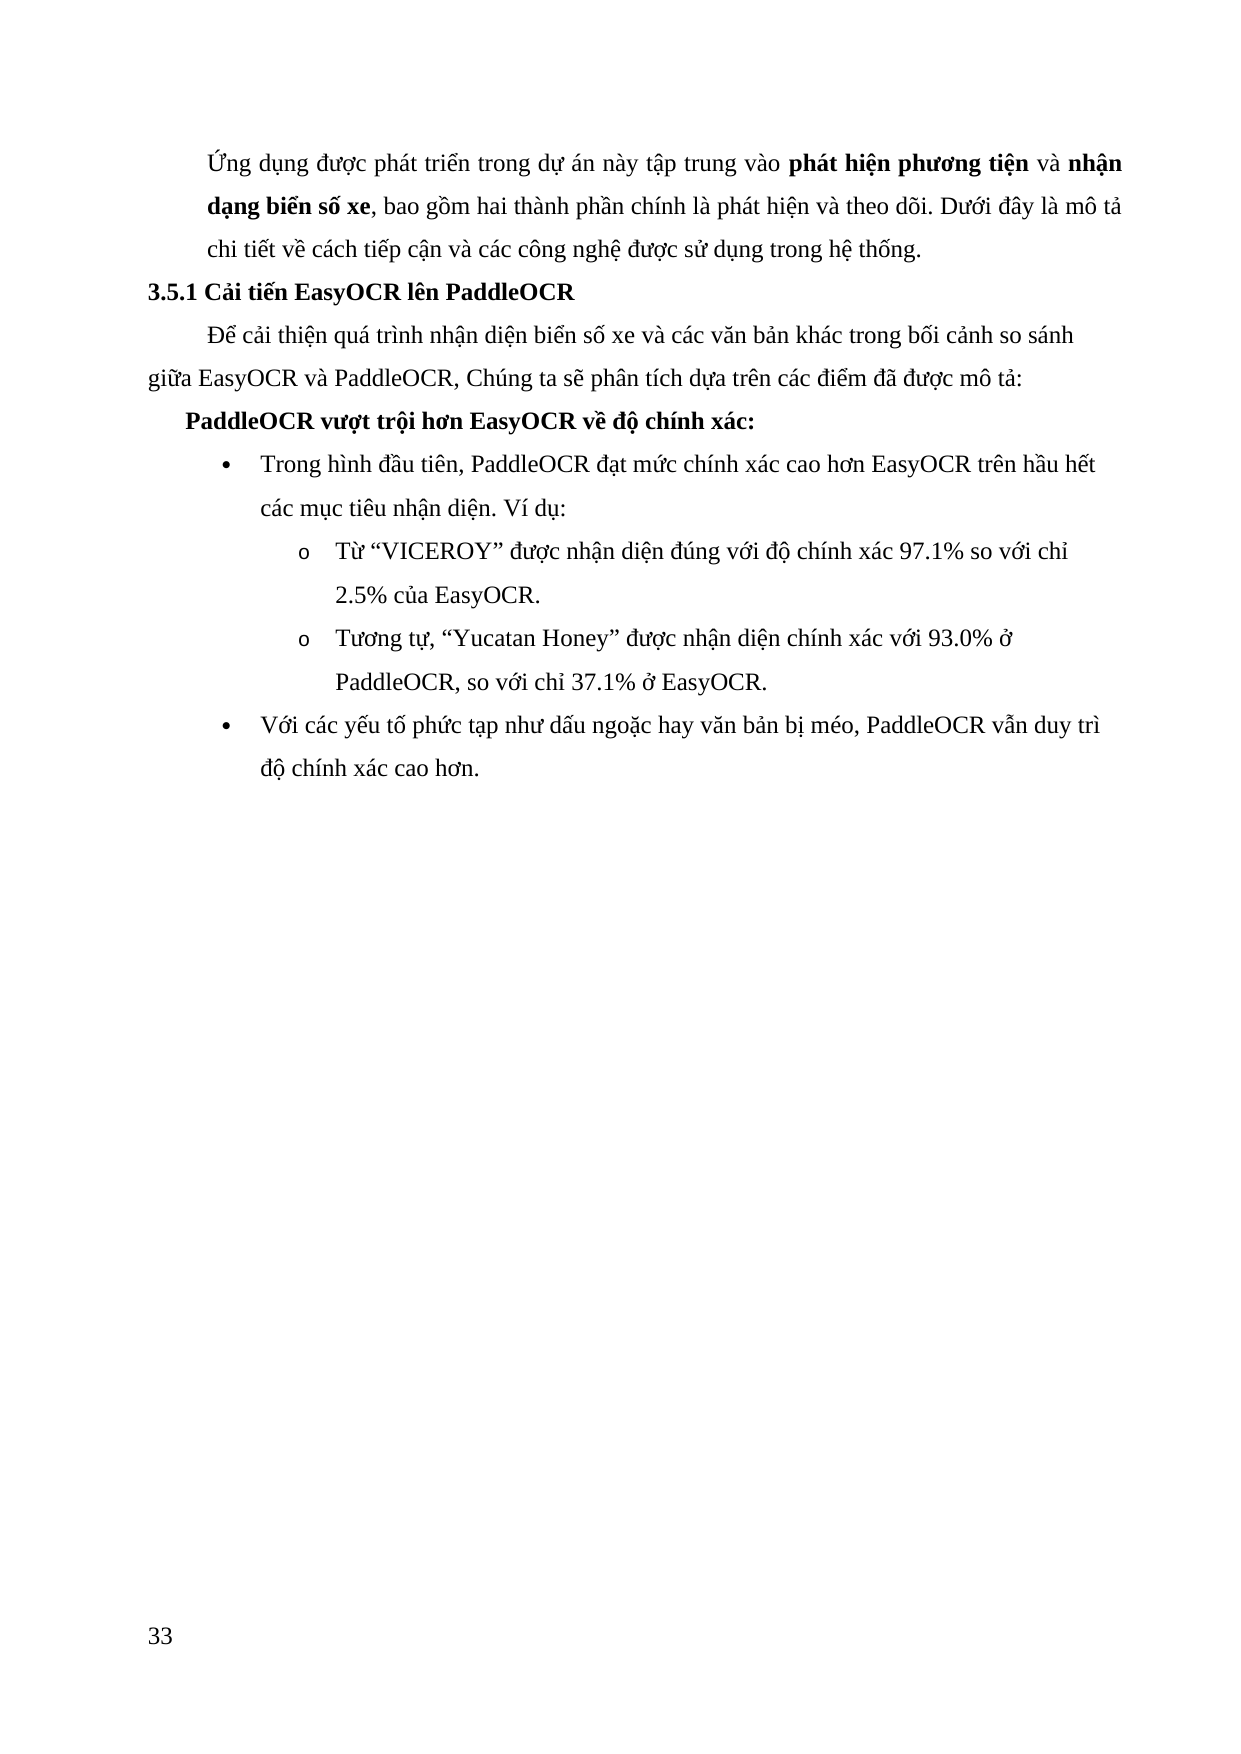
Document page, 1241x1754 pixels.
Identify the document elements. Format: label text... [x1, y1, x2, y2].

text PaddleOCR vượt trội hơn EasyOCR về độ chính xác: [185, 406, 1122, 435]
text Để cải thiện quá trình nhận diện biển số xe và các văn bản khác trong bối cảnh so sánh giữa EasyOCR và PaddleOCR, Chúng ta sẽ phân tích dựa trên các điểm đã được mô tả: [148, 320, 1122, 392]
list Với các yếu tố phức tạp như dấu ngoặc hay văn bản bị méo, PaddleOCR vẫn duy trì độ chính xác cao hơn. [223, 710, 1122, 782]
text Ứng dụng được phát triển trong dự án này tập trung vào phát hiện phương tiện và nhận dạng biển số xe, bao gồm hai thành phần chính là phát hiện và theo dõi. Dưới đây là mô tả chi tiết về cách tiếp cận và các công nghệ được sử dụng trong hệ thống. [207, 148, 1122, 263]
list Trong hình đầu tiên, PaddleOCR đạt mức chính xác cao hơn EasyOCR trên hầu hết các mục tiêu nhận diện. Ví dụ: [223, 449, 1122, 521]
text 3.5.1 Cải tiến EasyOCR lên PaddleOCR [148, 277, 1122, 306]
list Từ “VICEROY” được nhận diện đúng với độ chính xác 97.1% so với chỉ 2.5% của EasyOCR. [298, 536, 1122, 608]
list Tương tự, “Yucatan Honey” được nhận diện chính xác với 93.0% ở PaddleOCR, so với chỉ 37.1% ở EasyOCR. [298, 623, 1122, 696]
